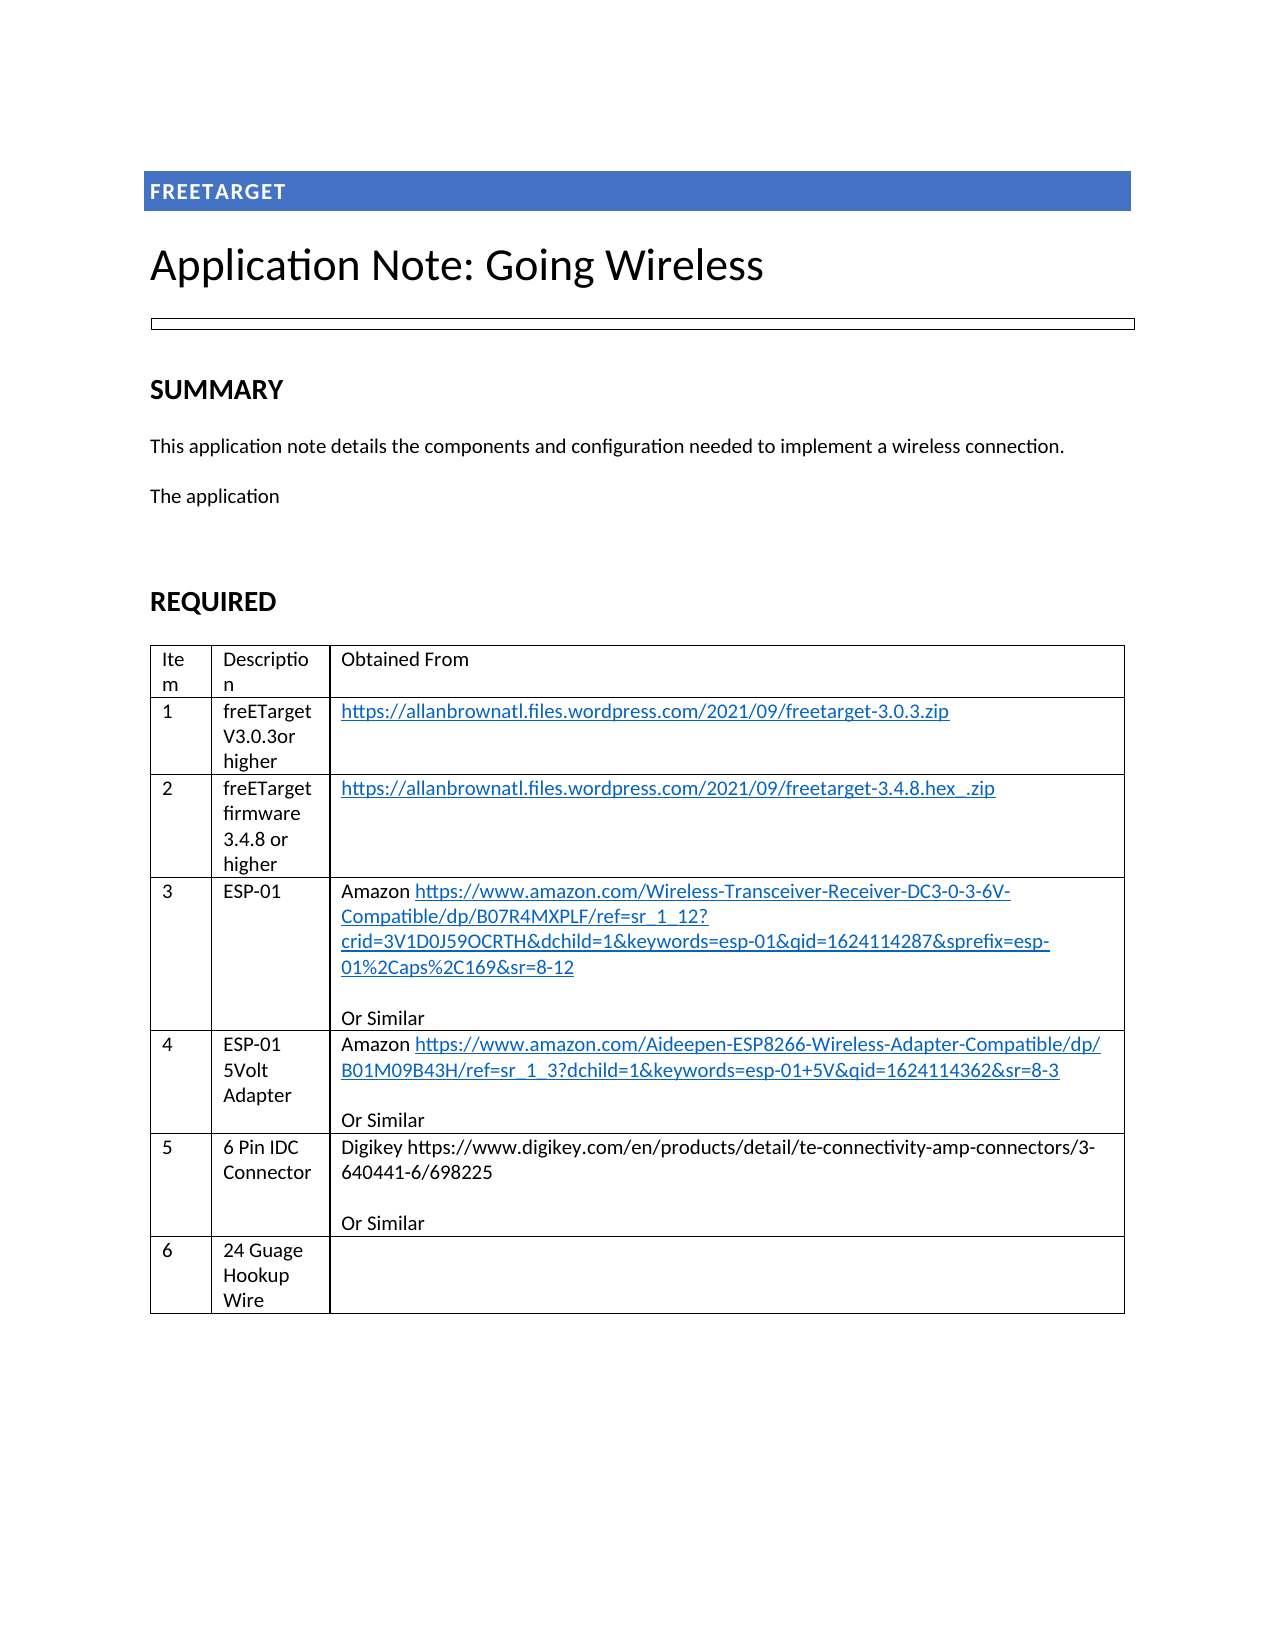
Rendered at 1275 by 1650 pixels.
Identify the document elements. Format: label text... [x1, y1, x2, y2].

text REQUIRED [150, 583, 1125, 619]
table_cell 1 [151, 698, 211, 774]
table_cell 5 [151, 1134, 211, 1236]
text The application [150, 483, 1125, 509]
table_cell 3 [151, 878, 211, 1030]
table_cell freETarget firmware 3.4.8 or higher [212, 775, 329, 877]
table_cell freETarget V3.0.3or higher [212, 698, 329, 774]
table_cell 24 Guage Hookup Wire [212, 1237, 329, 1313]
table_cell Digikey https://www.digikey.com/en/products/detail/te-connectivity-amp-connectors/3-640441-6/698225 Or Similar [331, 1134, 1124, 1236]
table_cell 6 [151, 1237, 211, 1313]
table_cell 2 [151, 775, 211, 877]
subtitle freETarget [150, 177, 1125, 205]
table_cell ESP-01 [212, 878, 329, 1030]
table_header Item [151, 646, 211, 697]
table_cell https://allanbrownatl.files.wordpress.com/2021/09/freetarget-3.0.3.zip [331, 698, 1124, 774]
table_cell ESP-01 5Volt Adapter [212, 1031, 329, 1133]
table_cell 4 [151, 1031, 211, 1133]
text SUMMARY [150, 371, 1125, 407]
table_cell [331, 1237, 1124, 1313]
text This application note details the components and configuration needed to implement a wireless connection. [150, 433, 1125, 459]
table_cell https://allanbrownatl.files.wordpress.com/2021/09/freetarget-3.4.8.hex_.zip [331, 775, 1124, 877]
table_cell Amazon https://www.amazon.com/Wireless-Transceiver-Receiver-DC3-0-3-6V-Compatible/dp/B07R4MXPLF/ref=sr_1_12?crid=3V1D0J59OCRTH&dchild=1&keywords=esp-01&qid=1624114287&sprefix=esp-01%2Caps%2C169&sr=8-12 Or Similar [331, 878, 1124, 1030]
table_cell 6 Pin IDC Connector [212, 1134, 329, 1236]
table_header Obtained From [331, 646, 1124, 697]
table_cell Amazon https://www.amazon.com/Aideepen-ESP8266-Wireless-Adapter-Compatible/dp/B01M09B43H/ref=sr_1_3?dchild=1&keywords=esp-01+5V&qid=1624114362&sr=8-3 Or Similar [331, 1031, 1124, 1133]
text Application Note: Going Wireless [150, 236, 1125, 292]
table_header Description [212, 646, 329, 697]
